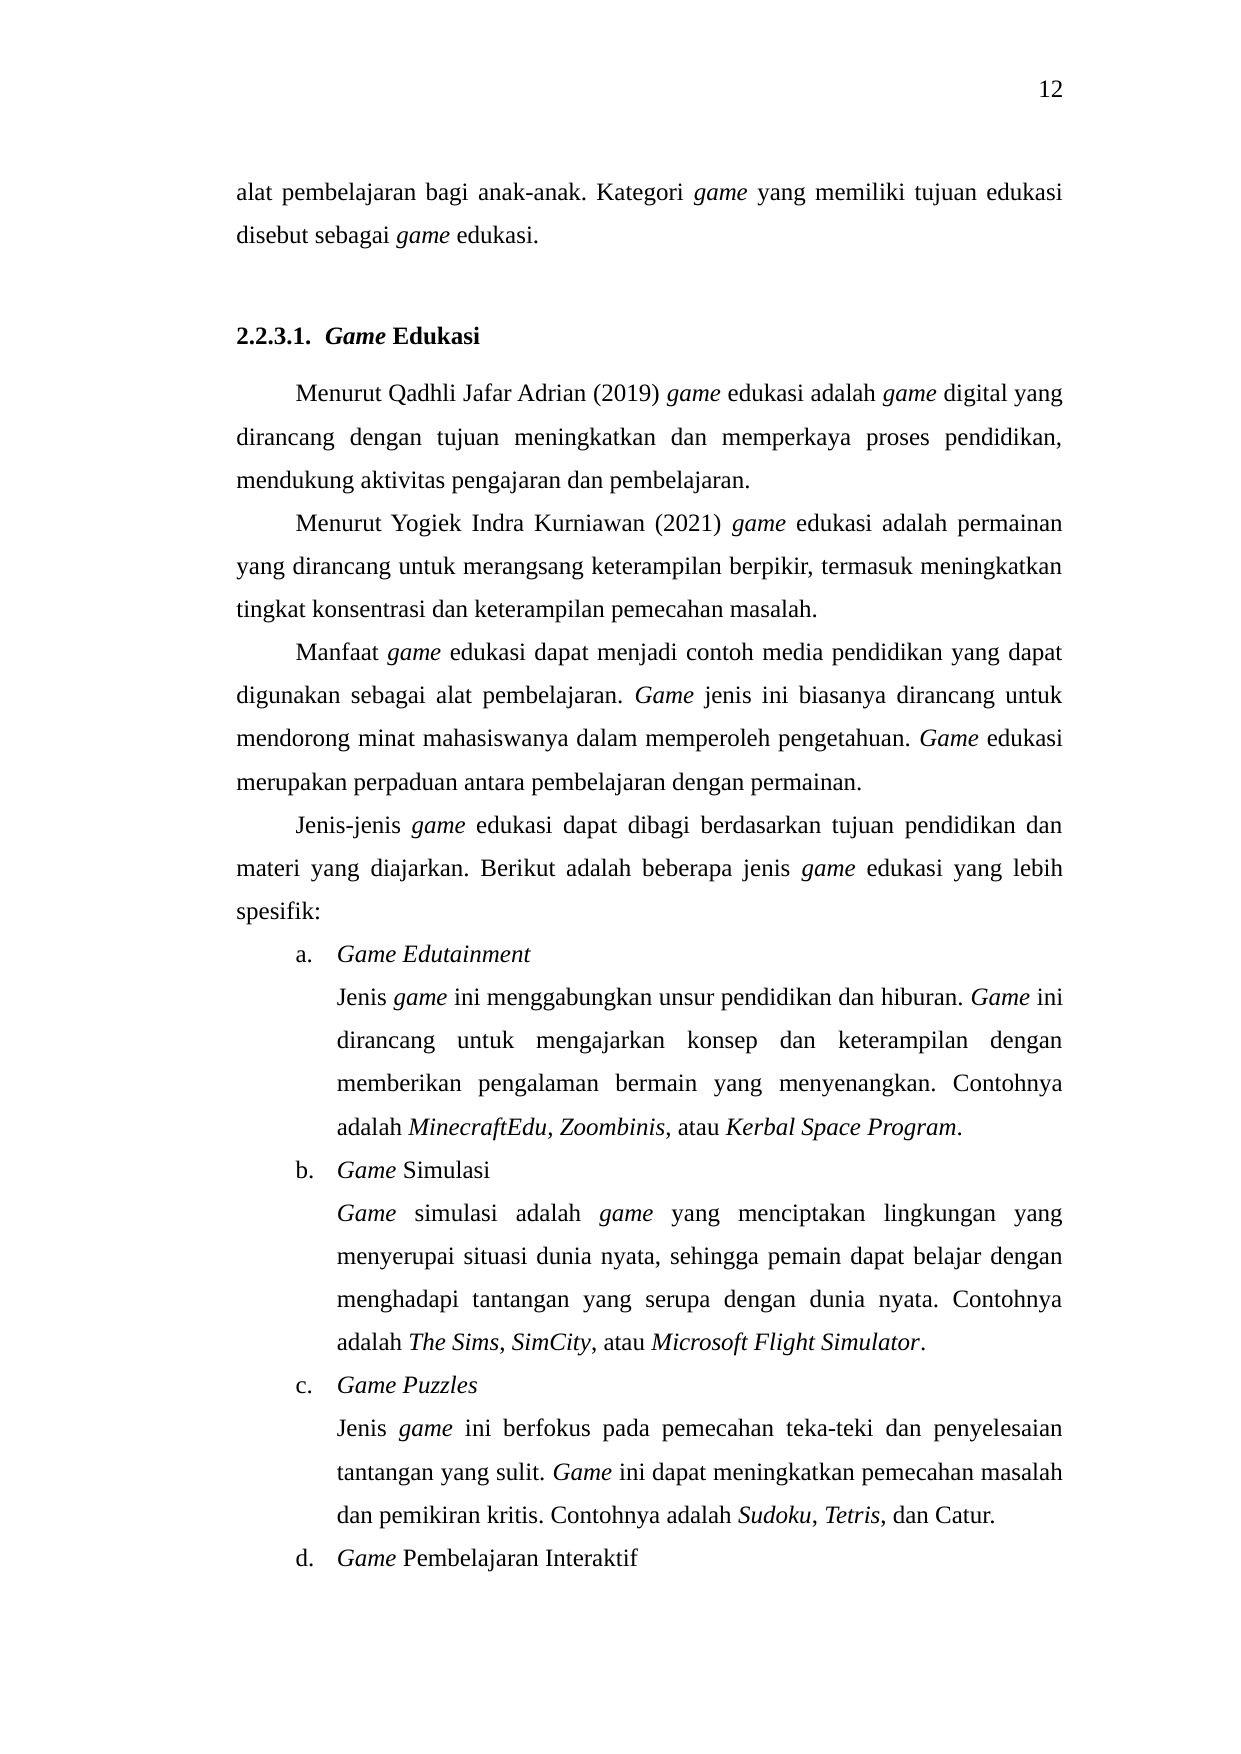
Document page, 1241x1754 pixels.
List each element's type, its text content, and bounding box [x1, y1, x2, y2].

list Game Pembelajaran Interaktif [295, 1543, 1063, 1572]
list Game Edutainment [295, 939, 1063, 968]
text Menurut Qadhli Jafar Adrian (2019) game edukasi adalah game digital yang dirancang dengan tujuan meningkatkan dan memperkaya proses pendidikan, mendukung aktivitas pengajaran dan pembelajaran. [236, 378, 1063, 493]
list Game Simulasi [295, 1155, 1063, 1183]
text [236, 177, 1063, 249]
list Jenis game ini menggabungkan unsur pendidikan dan hiburan. Game ini dirancang untuk mengajarkan konsep dan keterampilan dengan memberikan pengalaman bermain yang menyenangkan. Contohnya adalah MinecraftEdu, Zoombinis, atau Kerbal Space Program. [337, 982, 1063, 1140]
list Game Puzzles [295, 1370, 1063, 1399]
list Jenis game ini berfokus pada pemecahan teka-teki dan penyelesaian tantangan yang sulit. Game ini dapat meningkatkan pemecahan masalah dan pemikiran kritis. Contohnya adalah Sudoku, Tetris, dan Catur. [337, 1413, 1063, 1528]
text Jenis-jenis game edukasi dapat dibagi berdasarkan tujuan pendidikan dan materi yang diajarkan. Berikut adalah beberapa jenis game edukasi yang lebih spesifik: [236, 810, 1063, 925]
subtitle Game Edukasi [236, 321, 1063, 350]
text Menurut Yogiek Indra Kurniawan (2021) game edukasi adalah permainan yang dirancang untuk merangsang keterampilan berpikir, termasuk meningkatkan tingkat konsentrasi dan keterampilan pemecahan masalah. [236, 508, 1063, 623]
list Game simulasi adalah game yang menciptakan lingkungan yang menyerupai situasi dunia nyata, sehingga pemain dapat belajar dengan menghadapi tantangan yang serupa dengan dunia nyata. Contohnya adalah The Sims, SimCity, atau Microsoft Flight Simulator. [337, 1198, 1063, 1356]
text Manfaat game edukasi dapat menjadi contoh media pendidikan yang dapat digunakan sebagai alat pembelajaran. Game jenis ini biasanya dirancang untuk mendorong minat mahasiswanya dalam memperoleh pengetahuan. Game edukasi merupakan perpaduan antara pembelajaran dengan permainan. [236, 637, 1063, 795]
